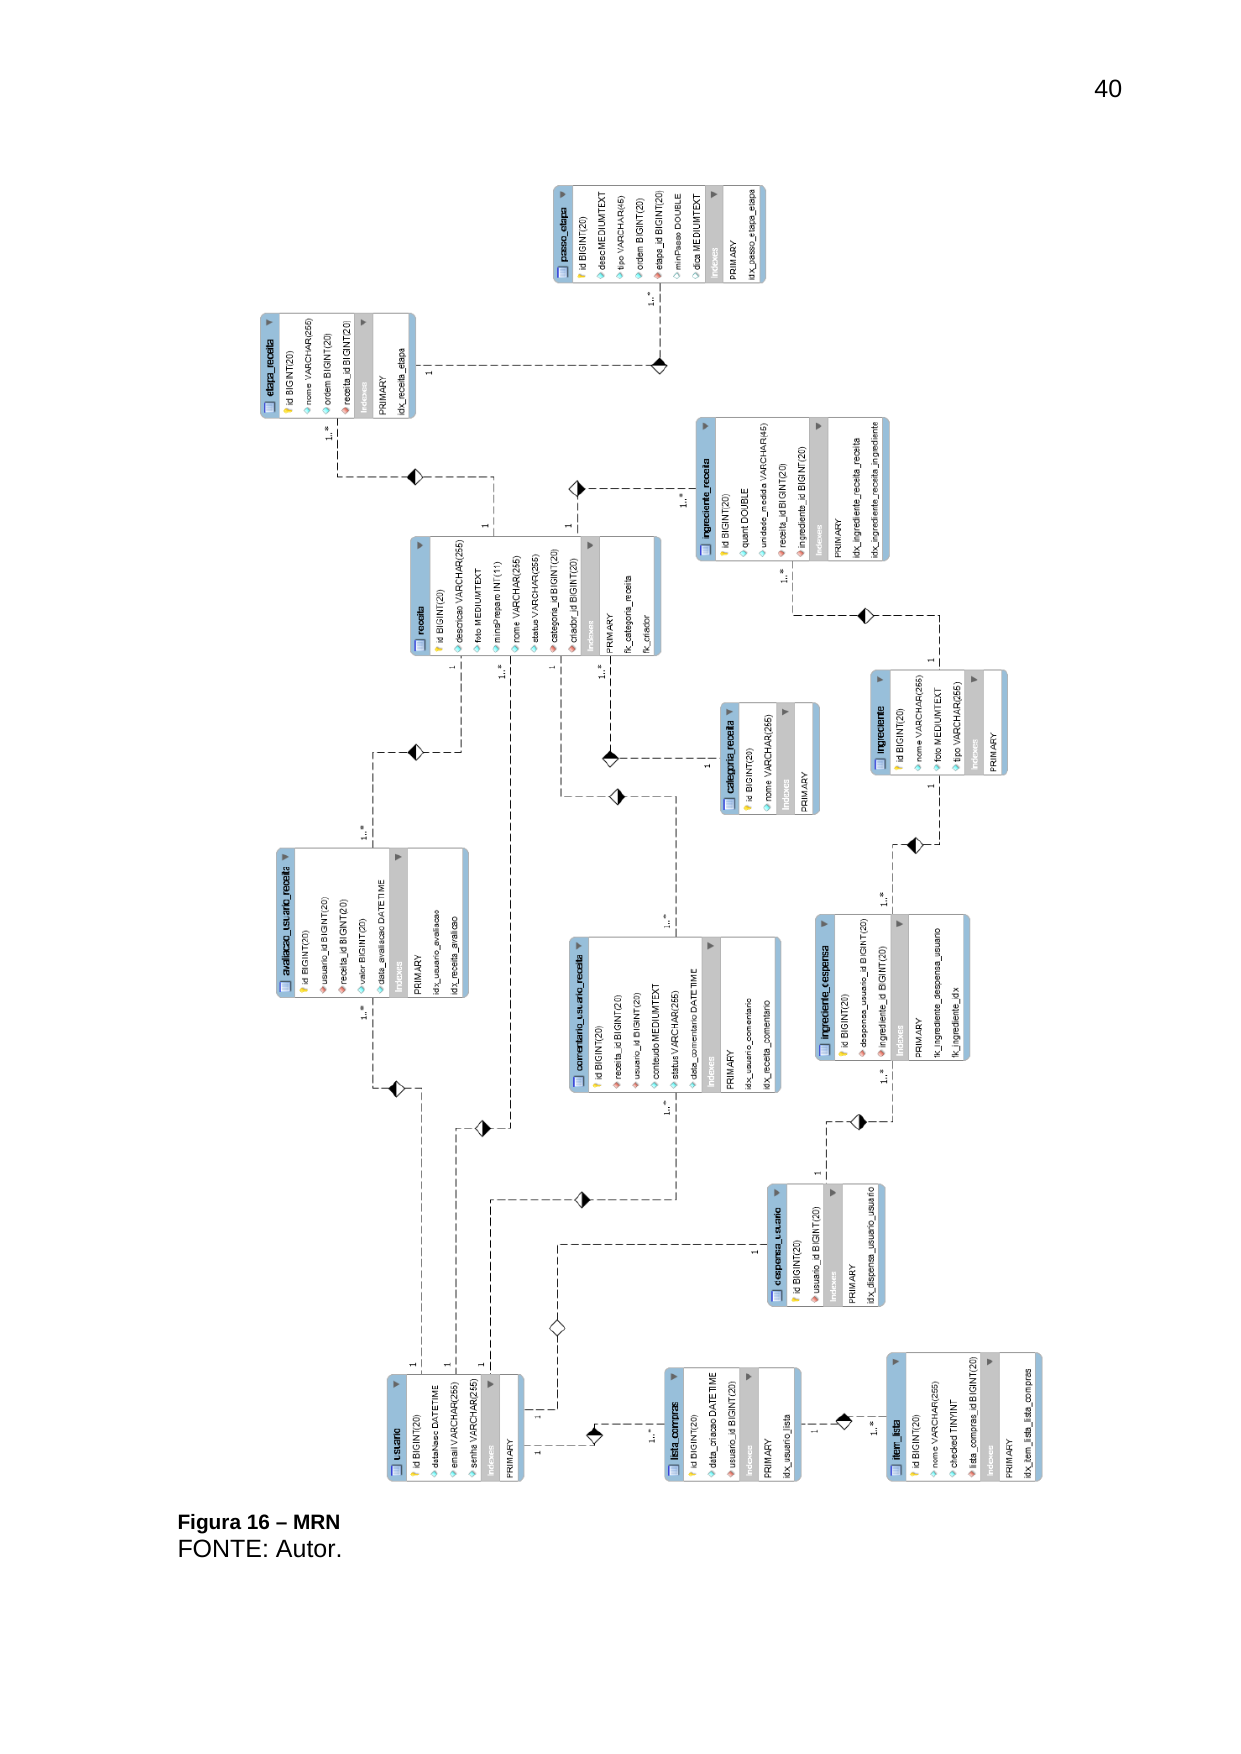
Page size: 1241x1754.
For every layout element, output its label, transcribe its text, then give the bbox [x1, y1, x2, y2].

picture [252, 179, 1049, 1488]
text Figura 16 – MRN [177, 1510, 1122, 1534]
text FONTE: Autor. [177, 1534, 1122, 1562]
